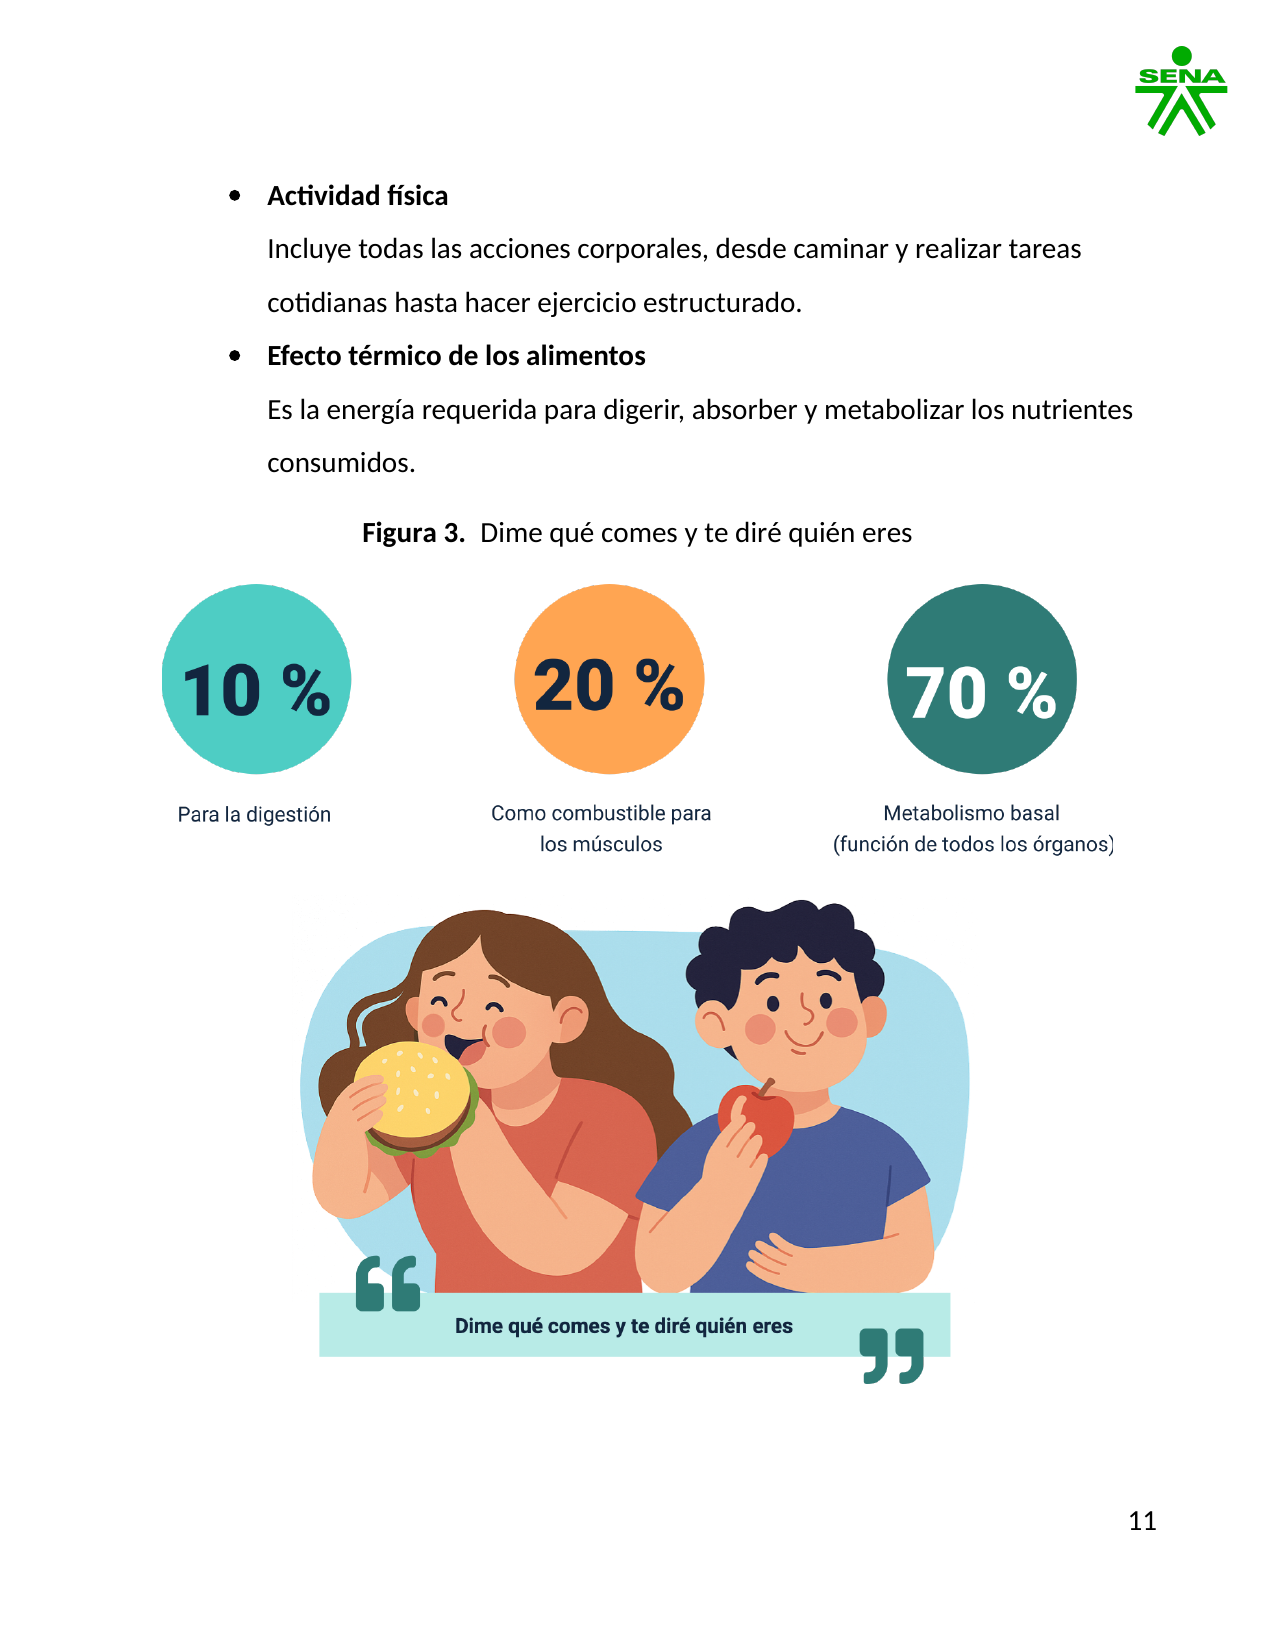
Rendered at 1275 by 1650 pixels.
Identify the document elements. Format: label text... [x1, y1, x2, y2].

list Efecto térmico de los alimentos [229, 337, 1157, 373]
text Dime qué comes y te diré quién eres [118, 514, 1157, 550]
picture [1135, 46, 1228, 136]
list Es la energía requerida para digerir, absorber y metabolizar los nutrientes consumidos. [267, 391, 1157, 480]
picture [162, 584, 1113, 1384]
list Actividad física [229, 177, 1157, 213]
list Incluye todas las acciones corporales, desde caminar y realizar tareas cotidianas hasta hacer ejercicio estructurado. [267, 231, 1157, 320]
